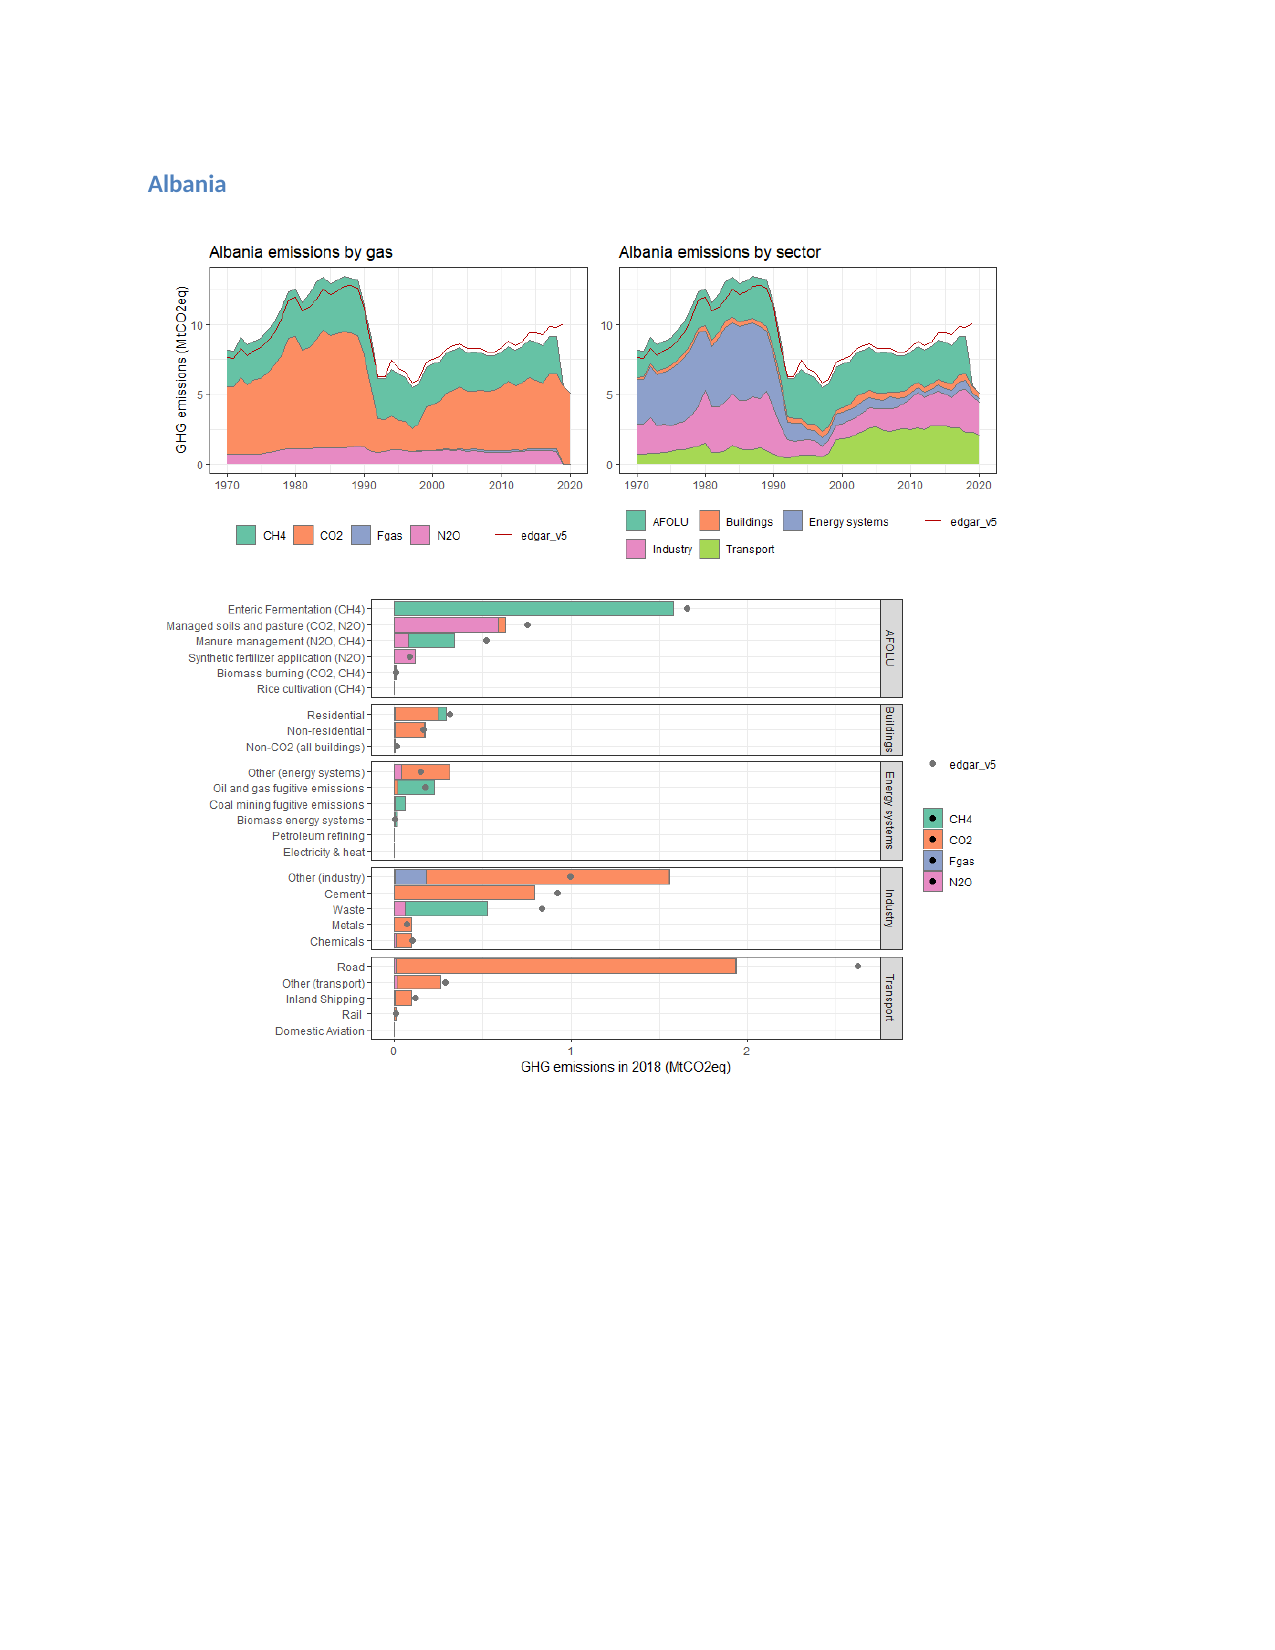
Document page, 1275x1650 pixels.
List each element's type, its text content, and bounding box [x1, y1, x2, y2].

subtitle Albania [148, 168, 1127, 199]
picture [147, 217, 1023, 1093]
